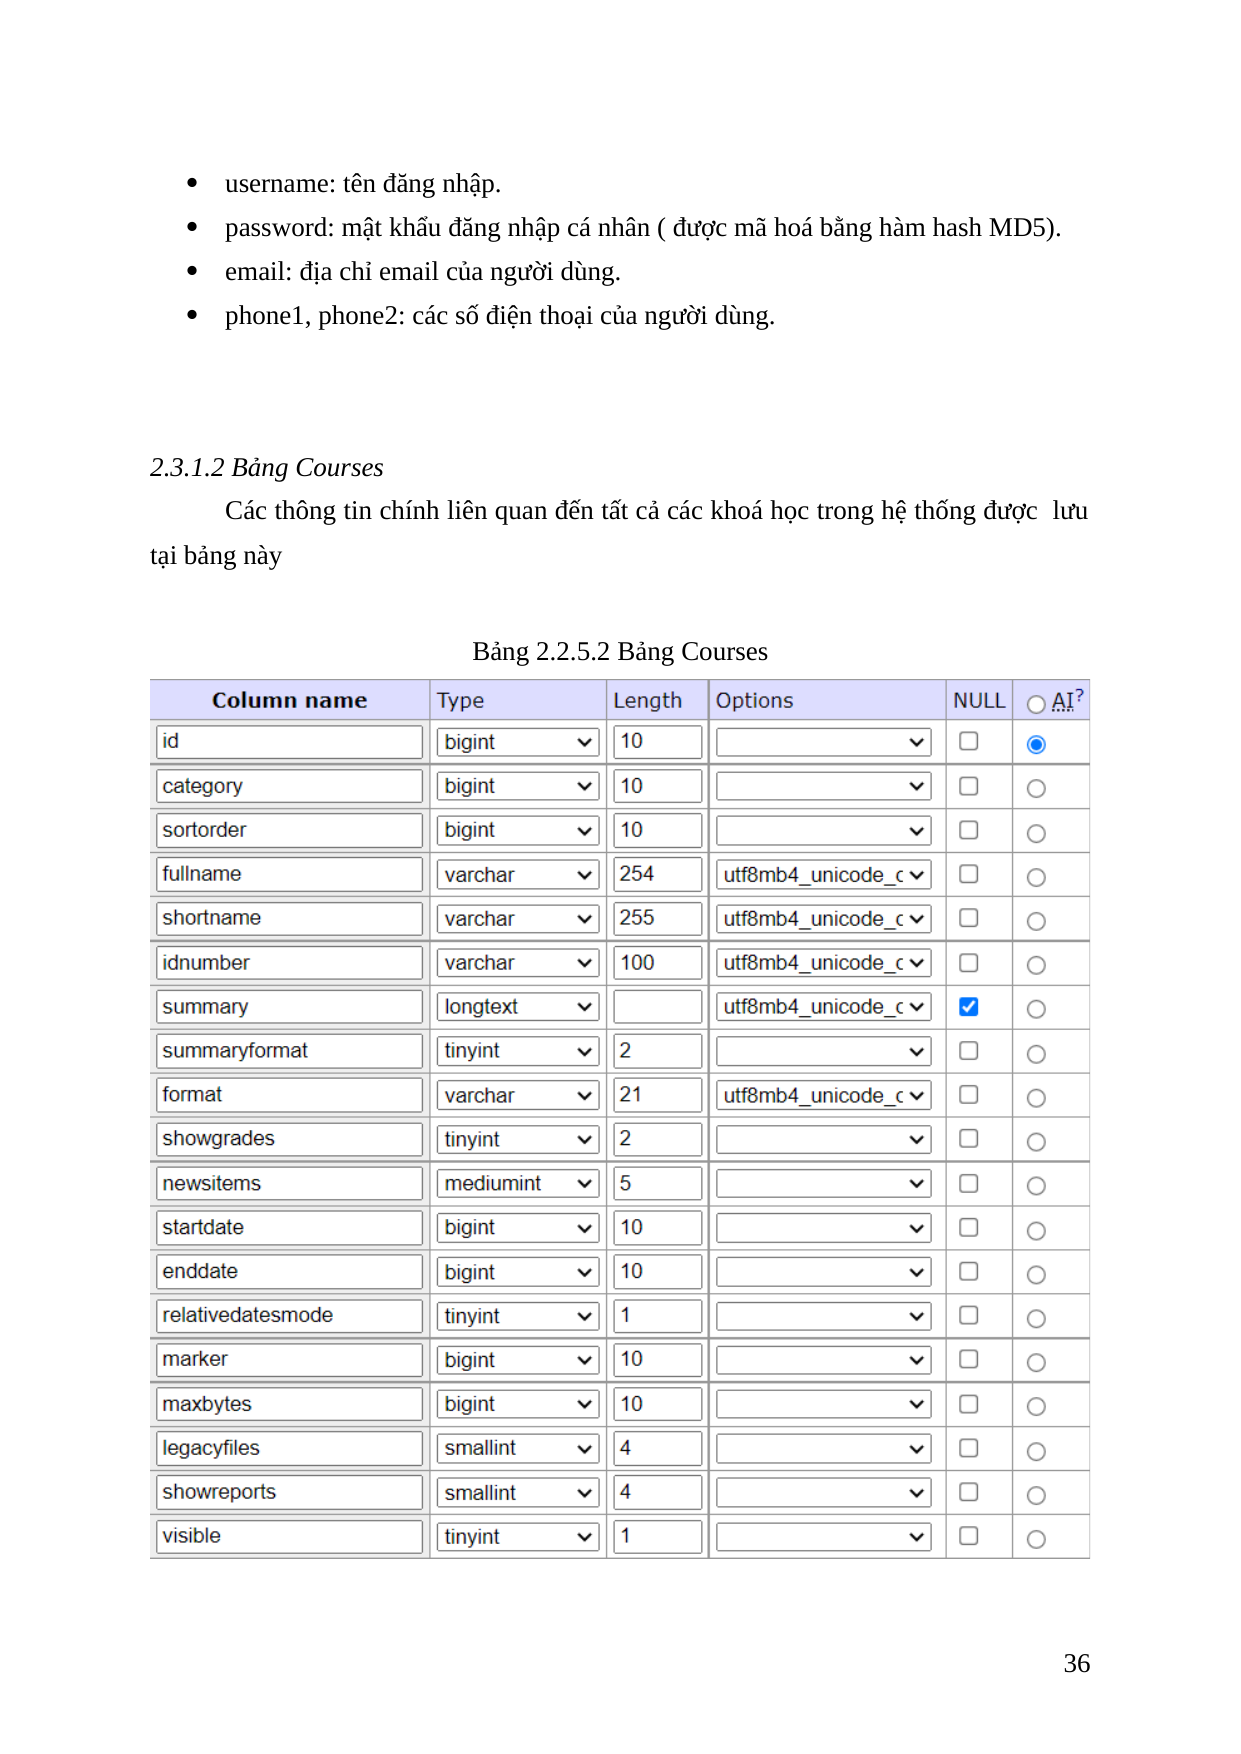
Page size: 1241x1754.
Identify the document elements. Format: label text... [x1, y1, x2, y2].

text Các thông tin chính liên quan đến tất cả các khoá học trong hệ thống được lưu tại bảng này [150, 491, 1090, 574]
subtitle Bảng Courses [150, 448, 1090, 485]
picture [150, 679, 1091, 1559]
list email: địa chỉ email của người dùng. [187, 252, 1090, 289]
list username: tên đăng nhập. [187, 164, 1090, 202]
list phone1, phone2: các số điện thoại của người dùng. [187, 296, 1090, 333]
text Bảng 2.2.5.2 Bảng Courses [150, 632, 1090, 669]
list password: mật khẩu đăng nhập cá nhân ( được mã hoá bằng hàm hash MD5). [187, 208, 1090, 246]
